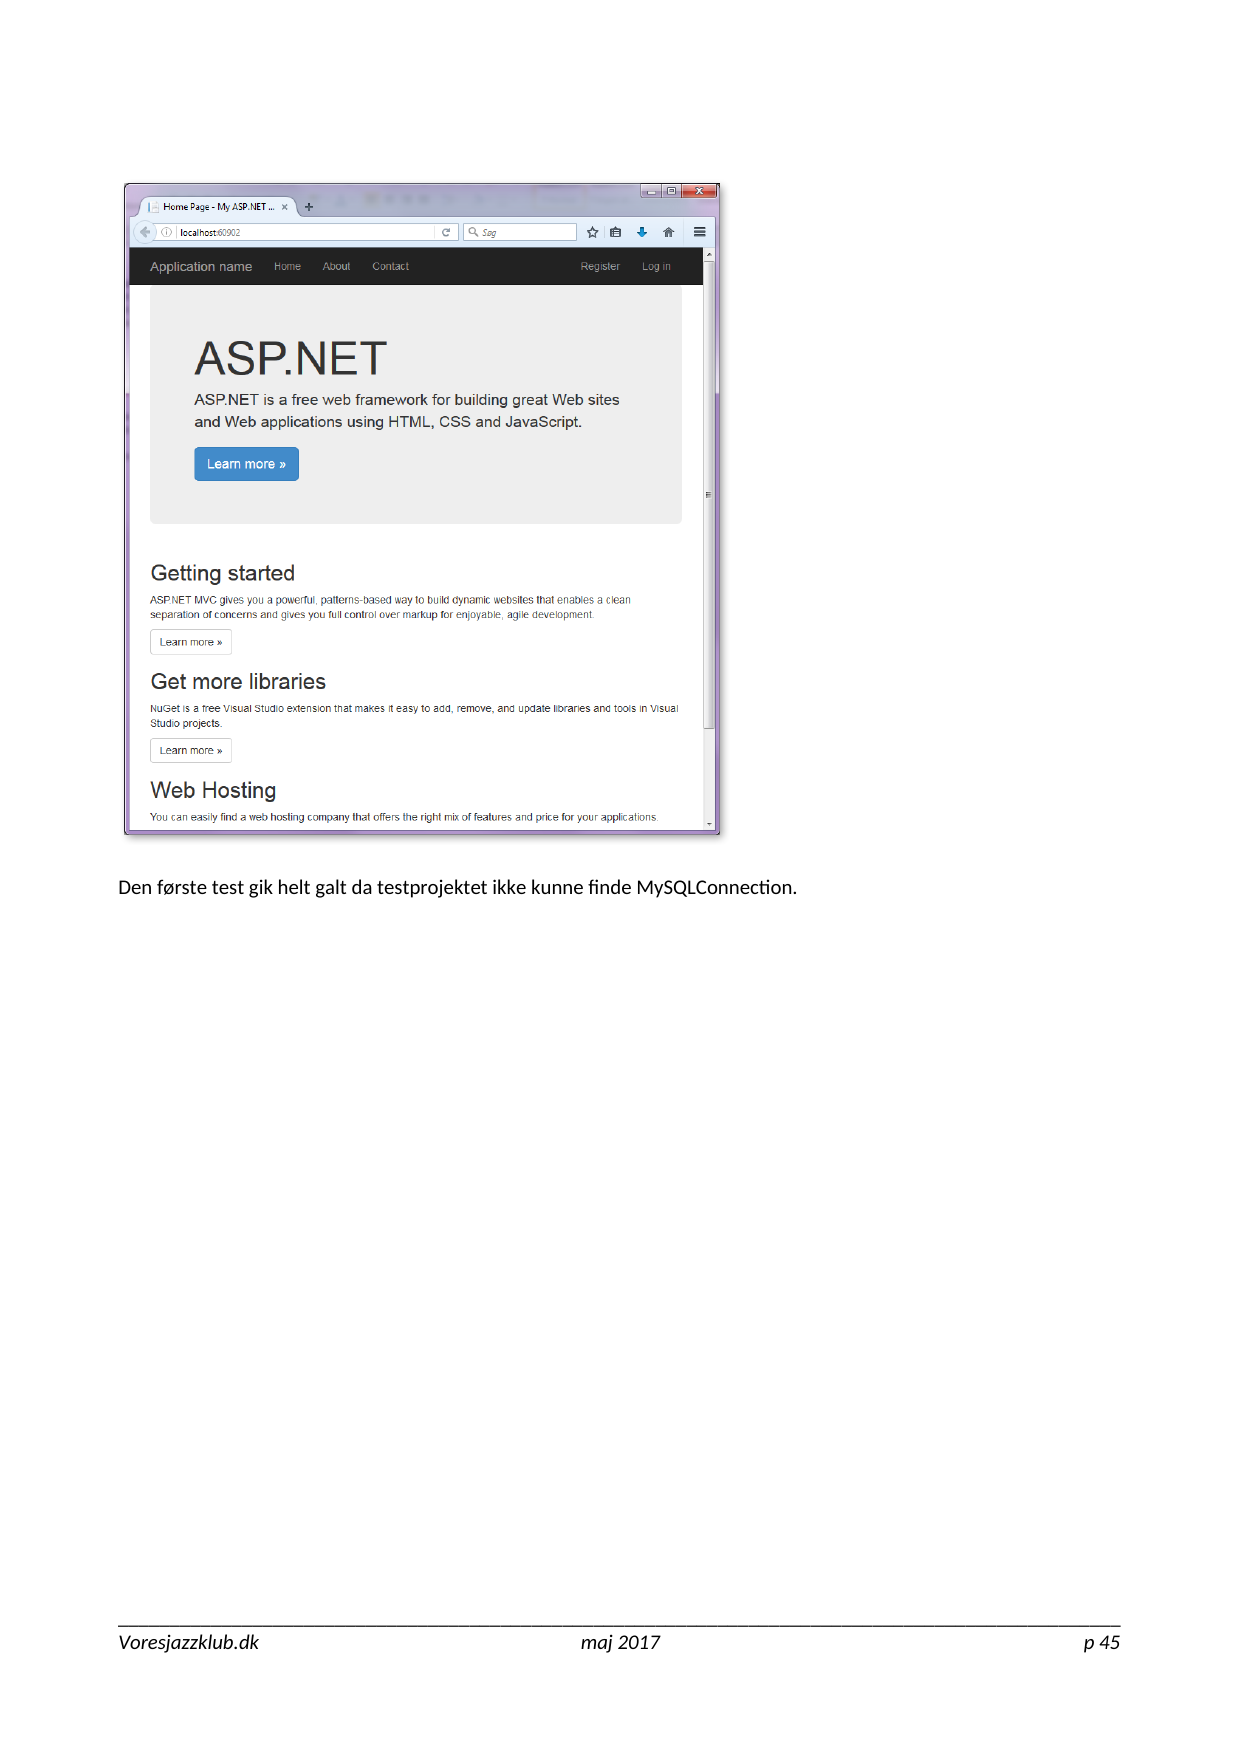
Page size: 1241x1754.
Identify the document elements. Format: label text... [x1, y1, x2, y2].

picture [124, 183, 720, 835]
text Den første test gik helt galt da testprojektet ikke kunne finde MySQLConnection. [118, 874, 1122, 900]
